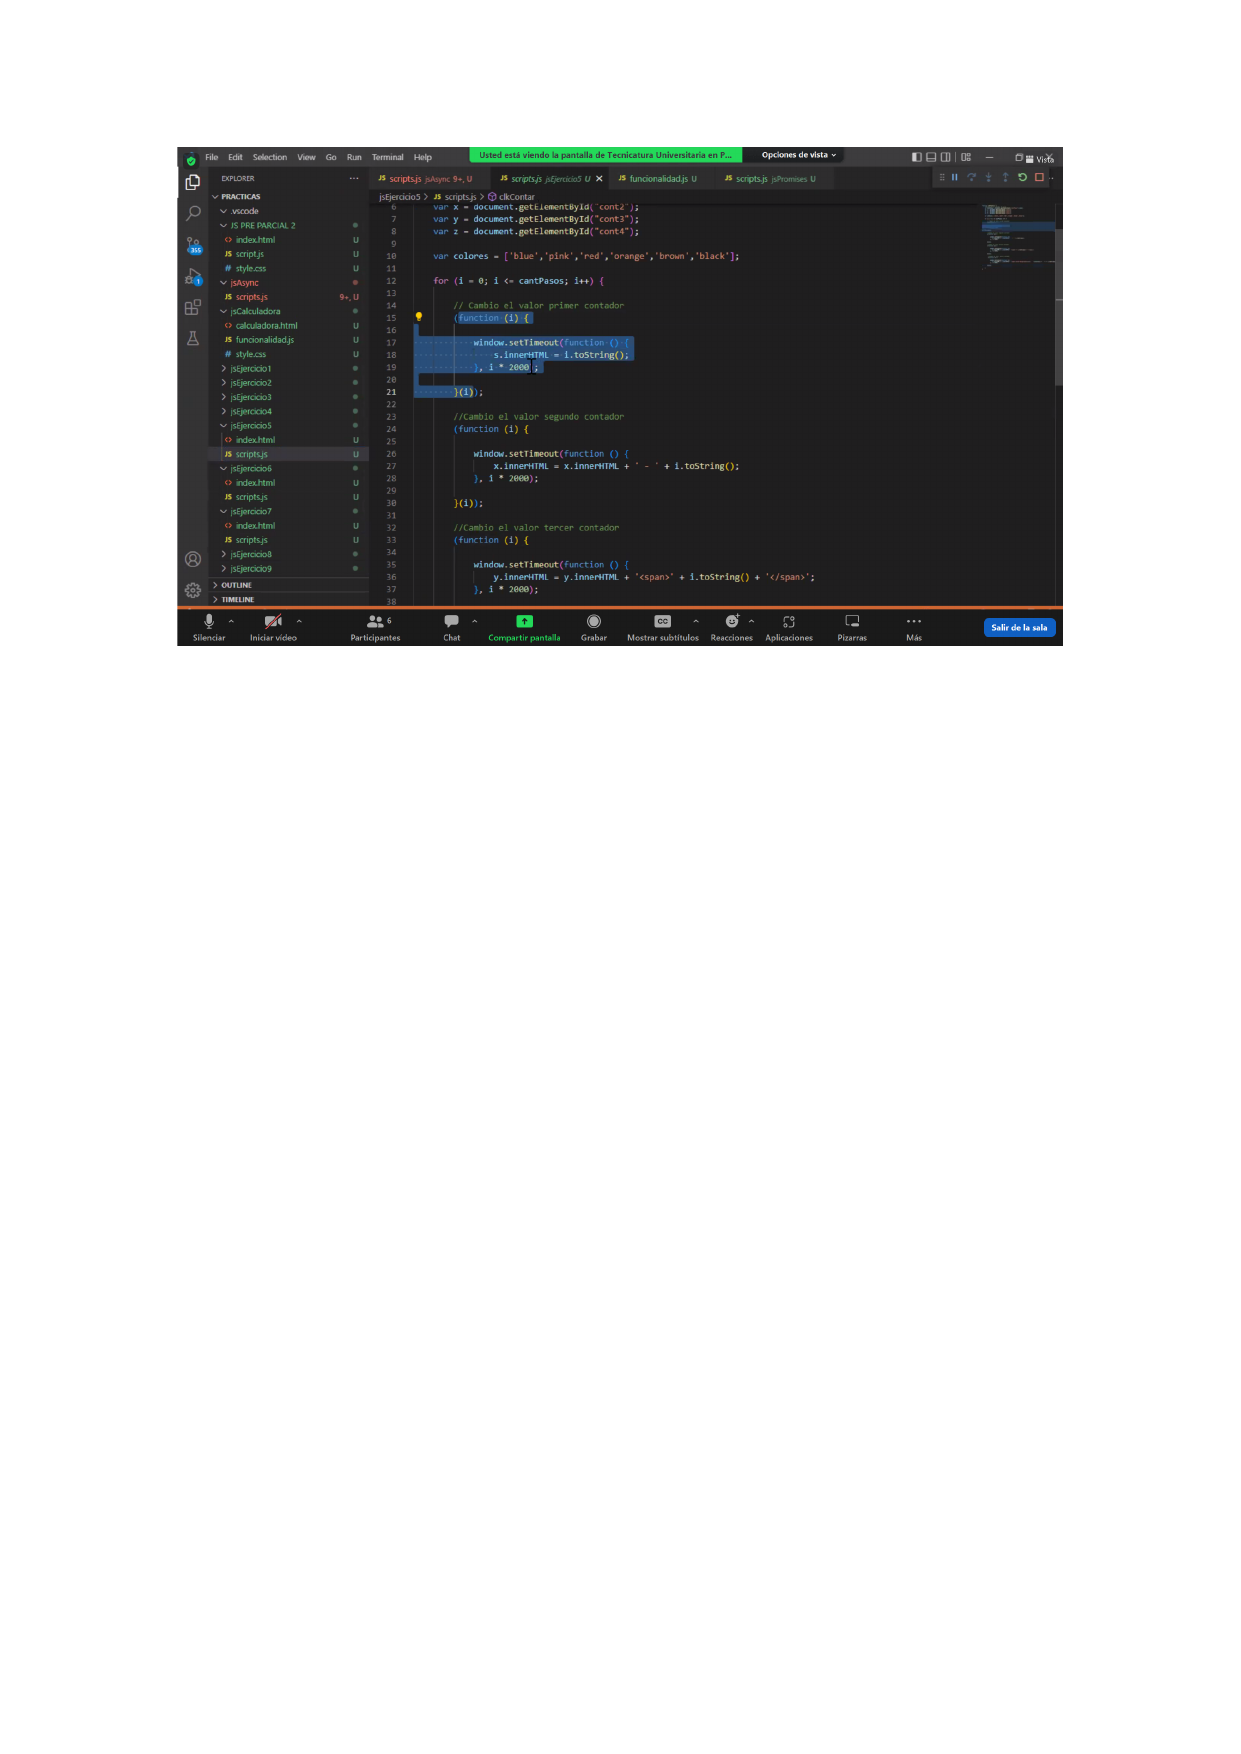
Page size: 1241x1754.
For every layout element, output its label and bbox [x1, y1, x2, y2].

picture [177, 147, 1063, 646]
